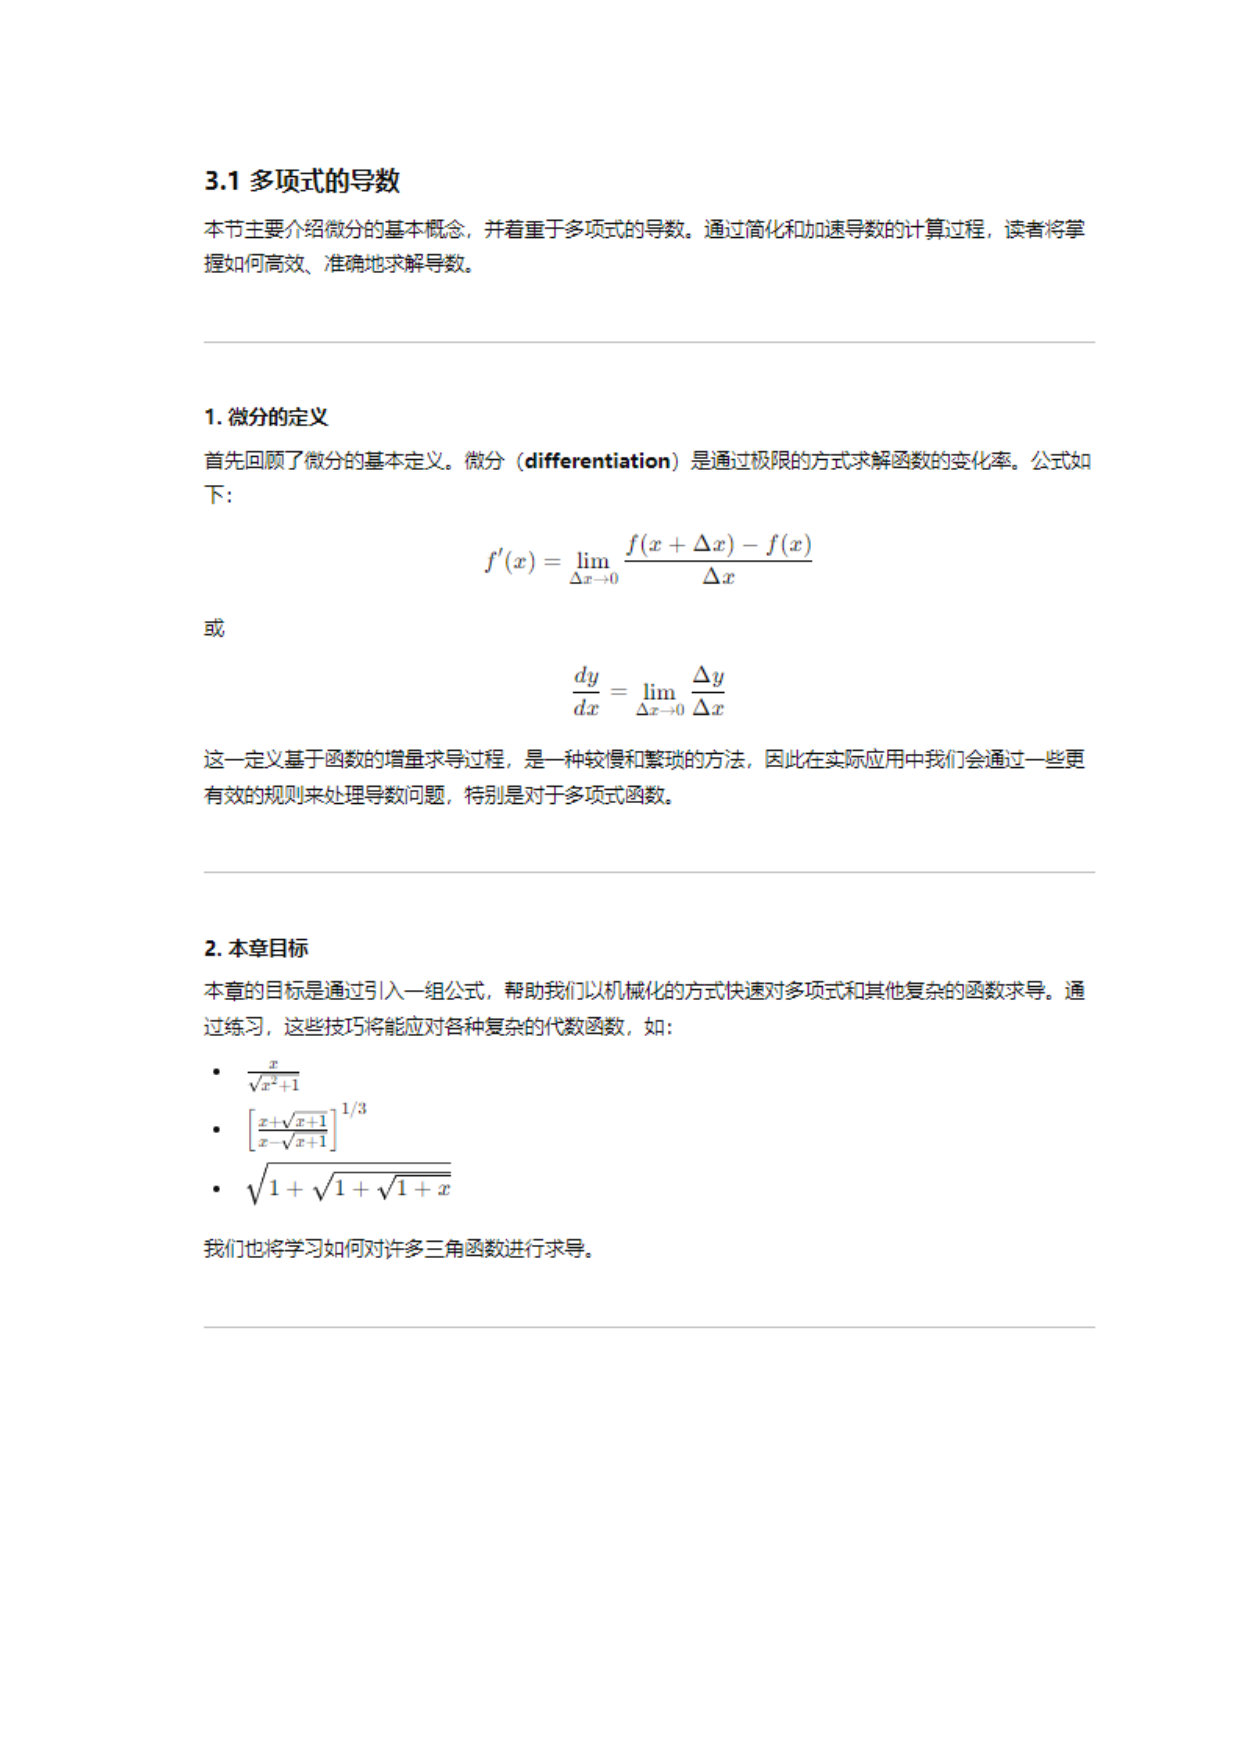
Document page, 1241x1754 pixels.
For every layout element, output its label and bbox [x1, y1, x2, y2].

picture [187, 151, 1194, 1344]
